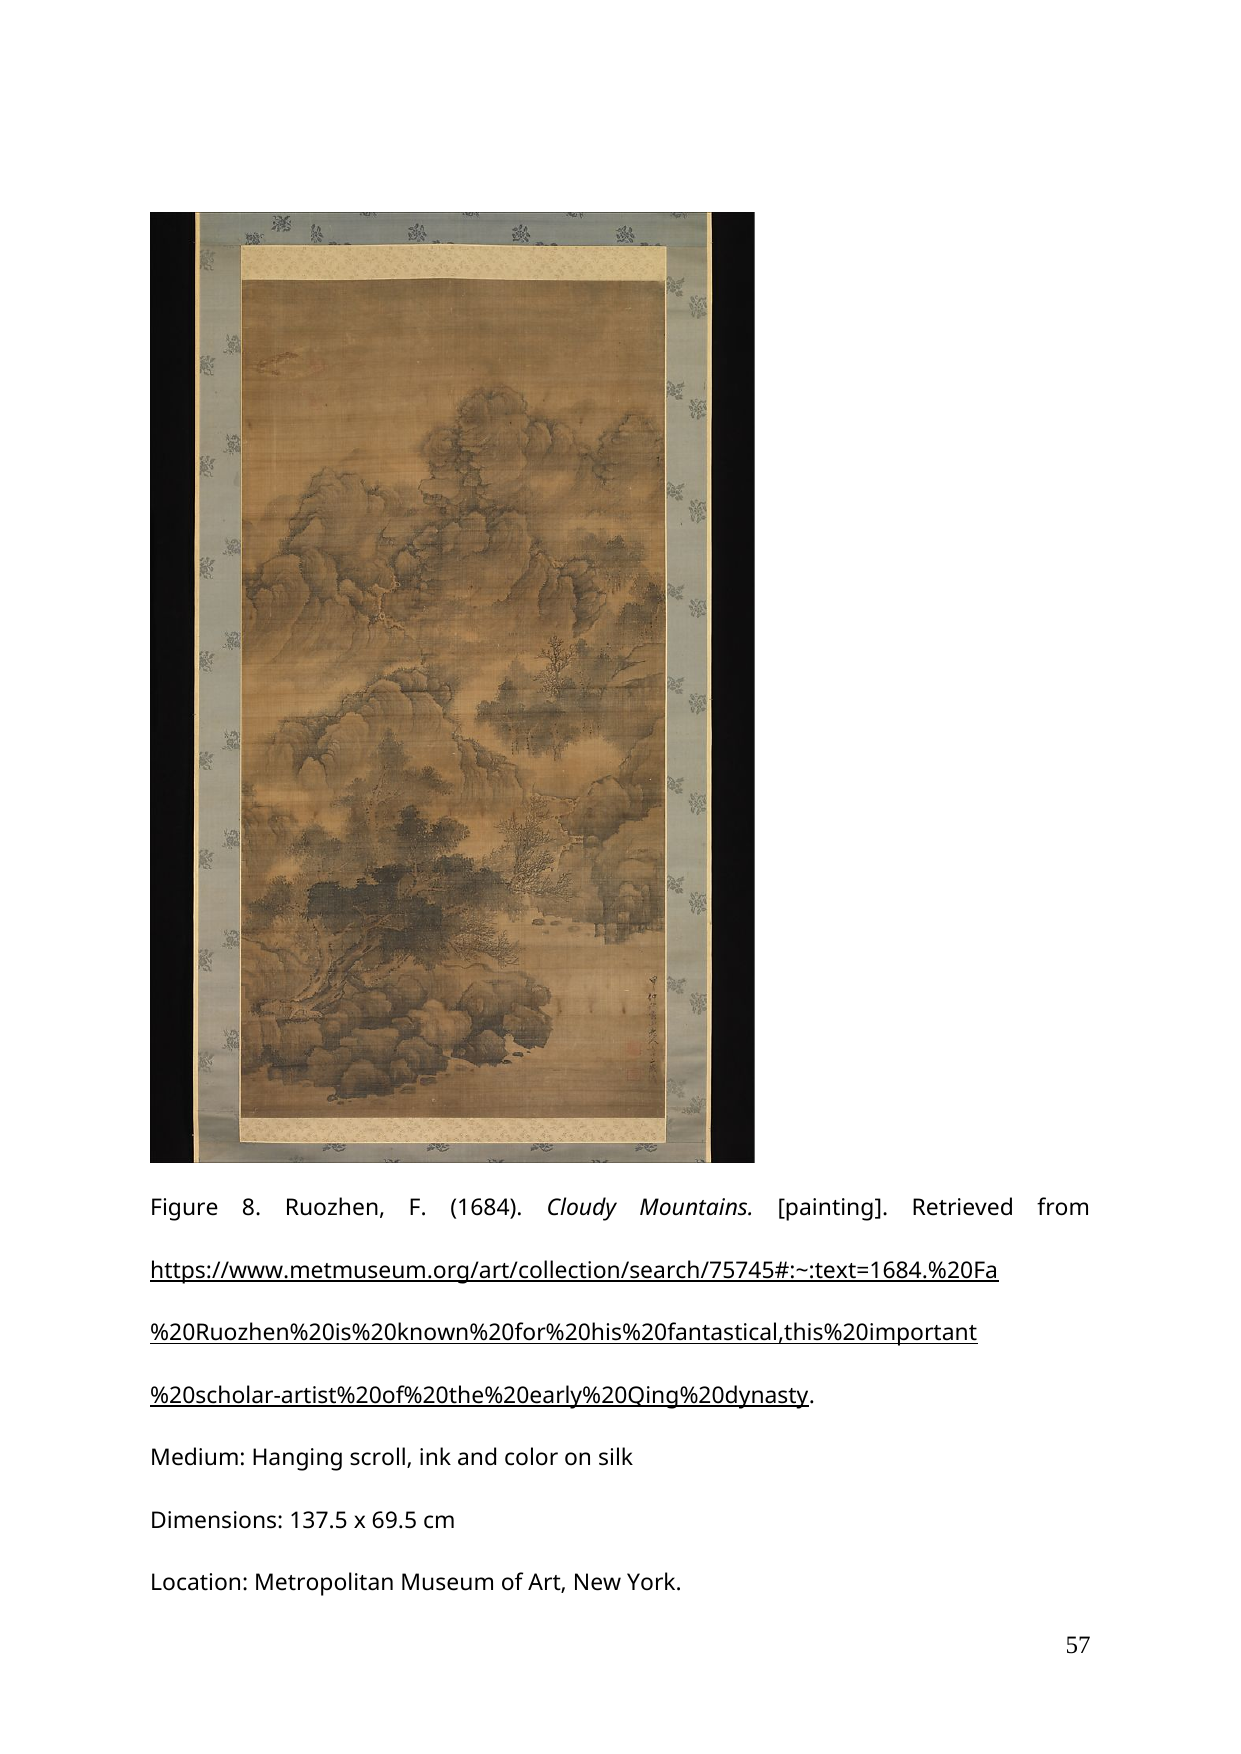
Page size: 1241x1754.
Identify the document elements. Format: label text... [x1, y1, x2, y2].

text Medium: Hanging scroll, ink and color on silk [150, 1441, 1090, 1472]
text Dimensions: 137.5 x 69.5 cm [150, 1503, 1090, 1535]
text Figure 8. Ruozhen, F. (1684). Cloudy Mountains. [painting]. Retrieved from https://www.metmuseum.org/art/collection/search/75745#:~:text=1684.%20Fa%20Ruozhen%20is%20known%20for%20his%20fantastical,this%20important%20scholar-artist%20of%20the%20early%20Qing%20dynasty. [150, 1191, 1090, 1410]
picture [150, 212, 755, 1163]
text Location: Metropolitan Museum of Art, New York. [150, 1566, 1090, 1597]
